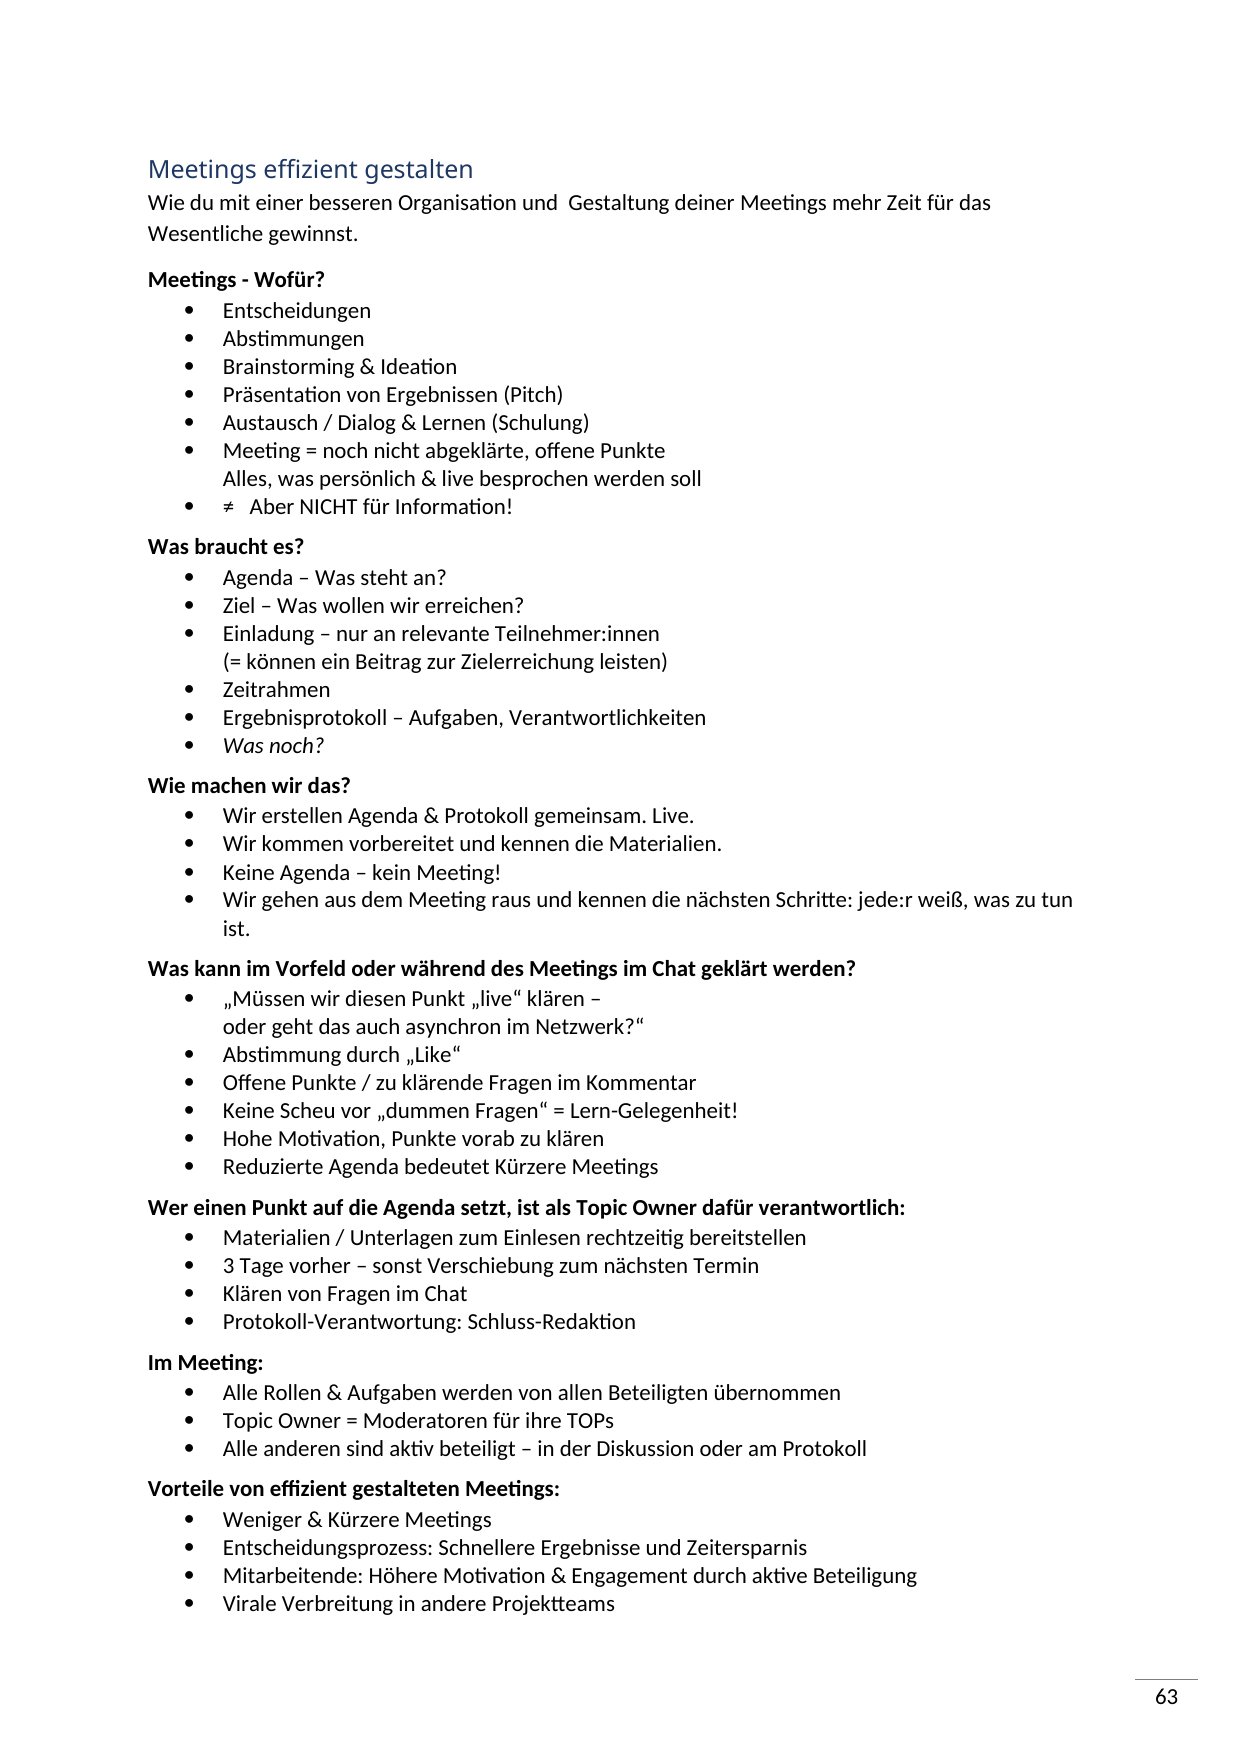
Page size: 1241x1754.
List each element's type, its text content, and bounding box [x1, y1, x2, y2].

text Wer einen Punkt auf die Agenda setzt, ist als Topic Owner dafür verantwortlich: [148, 1193, 1093, 1221]
text Wie du mit einer besseren Organisation und Gestaltung deiner Meetings mehr Zeit für das Wesentliche gewinnst. [148, 188, 1093, 247]
list Hohe Motivation, Punkte vorab zu klären [185, 1124, 1093, 1152]
list Austausch / Dialog & Lernen (Schulung) [185, 408, 1093, 436]
list Protokoll-Verantwortung: Schluss-Redaktion [185, 1307, 1093, 1335]
list Einladung – nur an relevante Teilnehmer:innen (= können ein Beitrag zur Zielerreichung leisten) [185, 619, 1093, 675]
list Entscheidungsprozess: Schnellere Ergebnisse und Zeitersparnis [185, 1533, 1093, 1561]
text Was braucht es? [148, 532, 1093, 561]
list Topic Owner = Moderatoren für ihre TOPs [185, 1406, 1093, 1434]
list Wir gehen aus dem Meeting raus und kennen die nächsten Schritte: jede:r weiß, was zu tun ist. [185, 886, 1093, 942]
list Klären von Fragen im Chat [185, 1279, 1093, 1307]
list Mitarbeitende: Höhere Motivation & Engagement durch aktive Beteiligung [185, 1561, 1093, 1589]
list Keine Agenda – kein Meeting! [185, 858, 1093, 886]
list Abstimmungen [185, 324, 1093, 352]
list Alle Rollen & Aufgaben werden von allen Beteiligten übernommen [185, 1378, 1093, 1406]
list ≠ Aber NICHT für Information! [185, 492, 1093, 520]
list 3 Tage vorher – sonst Verschiebung zum nächsten Termin [185, 1251, 1093, 1279]
list Wir erstellen Agenda & Protokoll gemeinsam. Live. [185, 802, 1093, 829]
list Ziel – Was wollen wir erreichen? [185, 591, 1093, 619]
text Im Meeting: [148, 1348, 1093, 1376]
list Was noch? [185, 731, 1093, 759]
list Alle anderen sind aktiv beteiligt – in der Diskussion oder am Protokoll [185, 1434, 1093, 1462]
list Wir kommen vorbereitet und kennen die Materialien. [185, 829, 1093, 858]
list Brainstorming & Ideation [185, 352, 1093, 380]
text Meetings - Wofür? [148, 266, 1093, 294]
text Vorteile von effizient gestalteten Meetings: [148, 1474, 1093, 1503]
list Materialien / Unterlagen zum Einlesen rechtzeitig bereitstellen [185, 1223, 1093, 1251]
list Offene Punkte / zu klärende Fragen im Kommentar [185, 1068, 1093, 1096]
list Agenda – Was steht an? [185, 563, 1093, 591]
list Meeting = noch nicht abgeklärte, offene Punkte Alles, was persönlich & live besprochen werden soll [185, 436, 1093, 492]
text Was kann im Vorfeld oder während des Meetings im Chat geklärt werden? [148, 954, 1093, 982]
list „Müssen wir diesen Punkt „live“ klären – oder geht das auch asynchron im Netzwerk?“ [185, 984, 1093, 1040]
list Ergebnisprotokoll – Aufgaben, Verantwortlichkeiten [185, 703, 1093, 731]
list Keine Scheu vor „dummen Fragen“ = Lern-Gelegenheit! [185, 1096, 1093, 1124]
list Virale Verbreitung in andere Projektteams [185, 1589, 1093, 1617]
text Wie machen wir das? [148, 771, 1093, 799]
list Abstimmung durch „Like“ [185, 1040, 1093, 1068]
subtitle Meetings effizient gestalten [148, 152, 1093, 186]
list Präsentation von Ergebnissen (Pitch) [185, 380, 1093, 408]
list Zeitrahmen [185, 675, 1093, 703]
list Reduzierte Agenda bedeutet Kürzere Meetings [185, 1152, 1093, 1181]
list Weniger & Kürzere Meetings [185, 1505, 1093, 1533]
list Entscheidungen [185, 296, 1093, 324]
